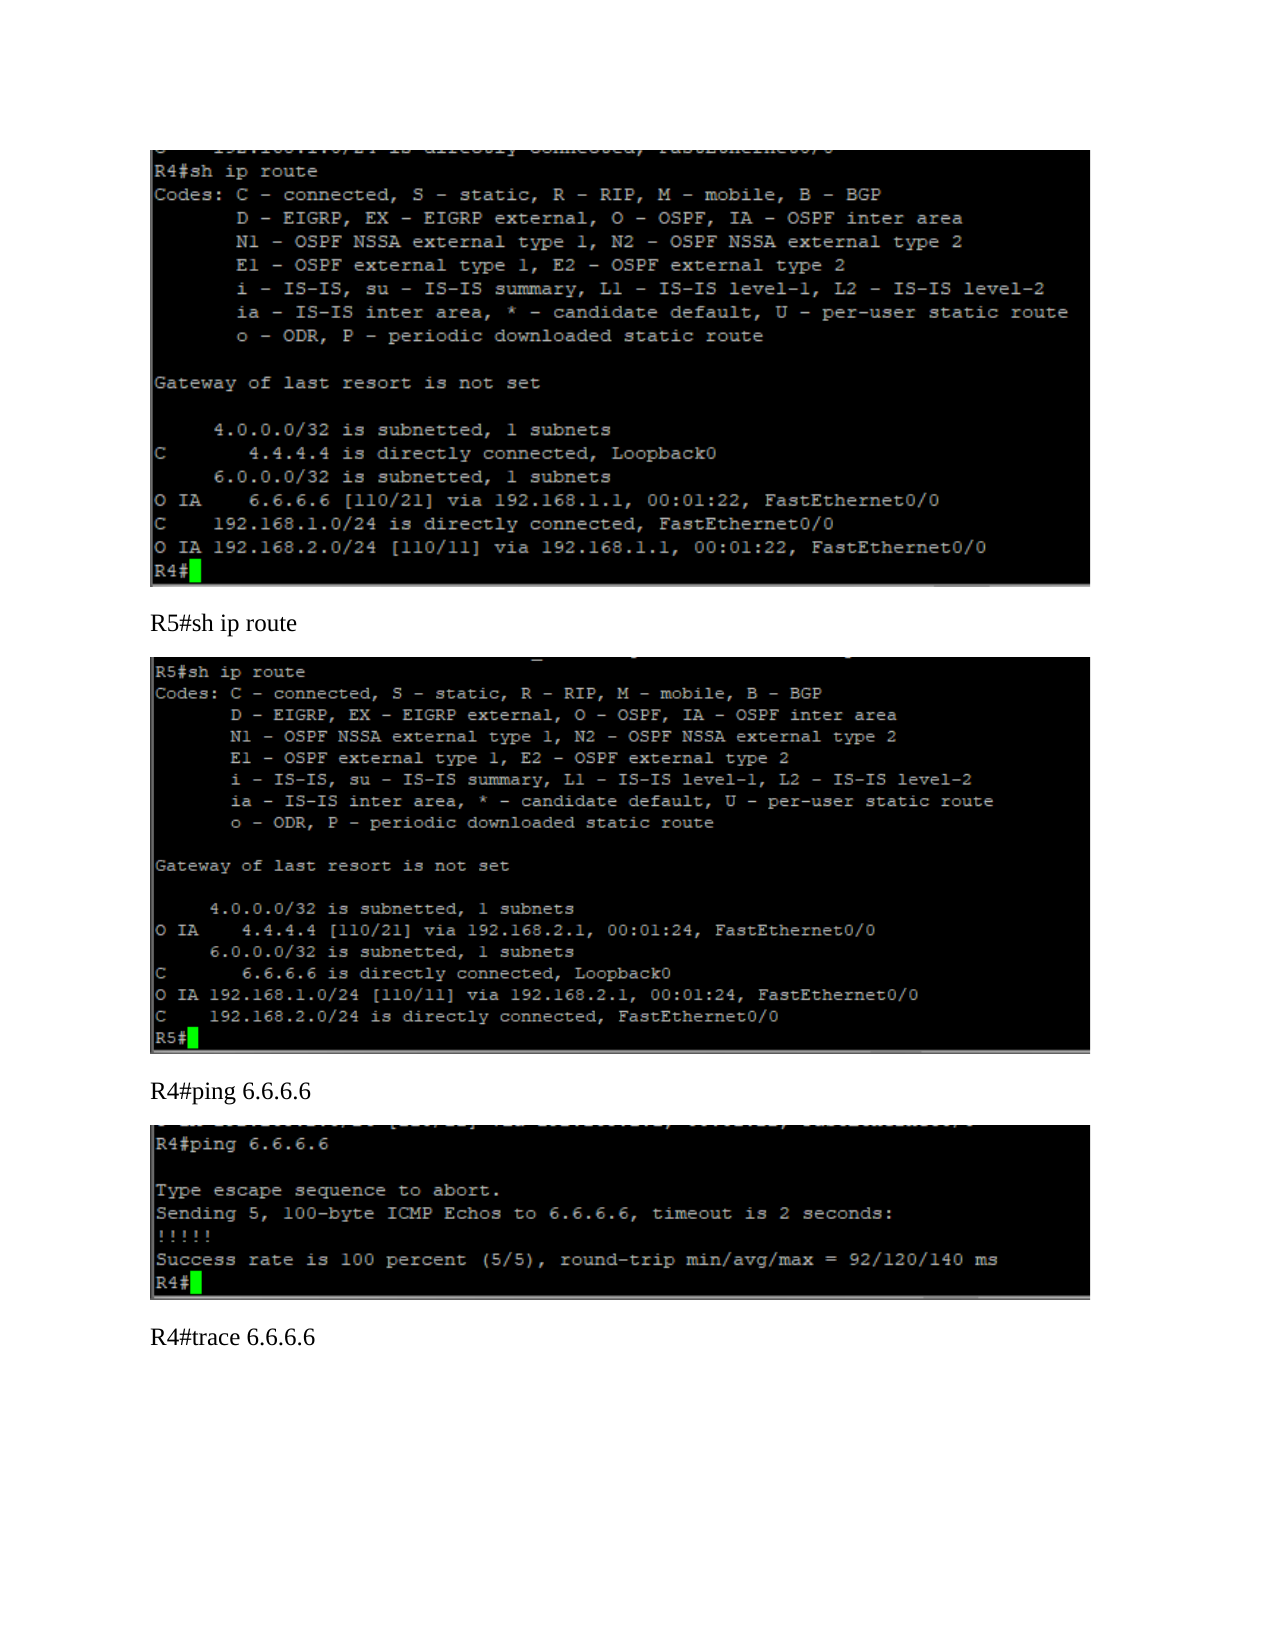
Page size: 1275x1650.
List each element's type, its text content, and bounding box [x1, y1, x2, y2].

text R5#sh ip route [150, 608, 1125, 637]
picture [150, 1125, 1091, 1300]
text R4#trace 6.6.6.6 [150, 1322, 1125, 1350]
picture [150, 657, 1091, 1054]
text R4#ping 6.6.6.6 [150, 1076, 1125, 1104]
picture [150, 150, 1091, 587]
